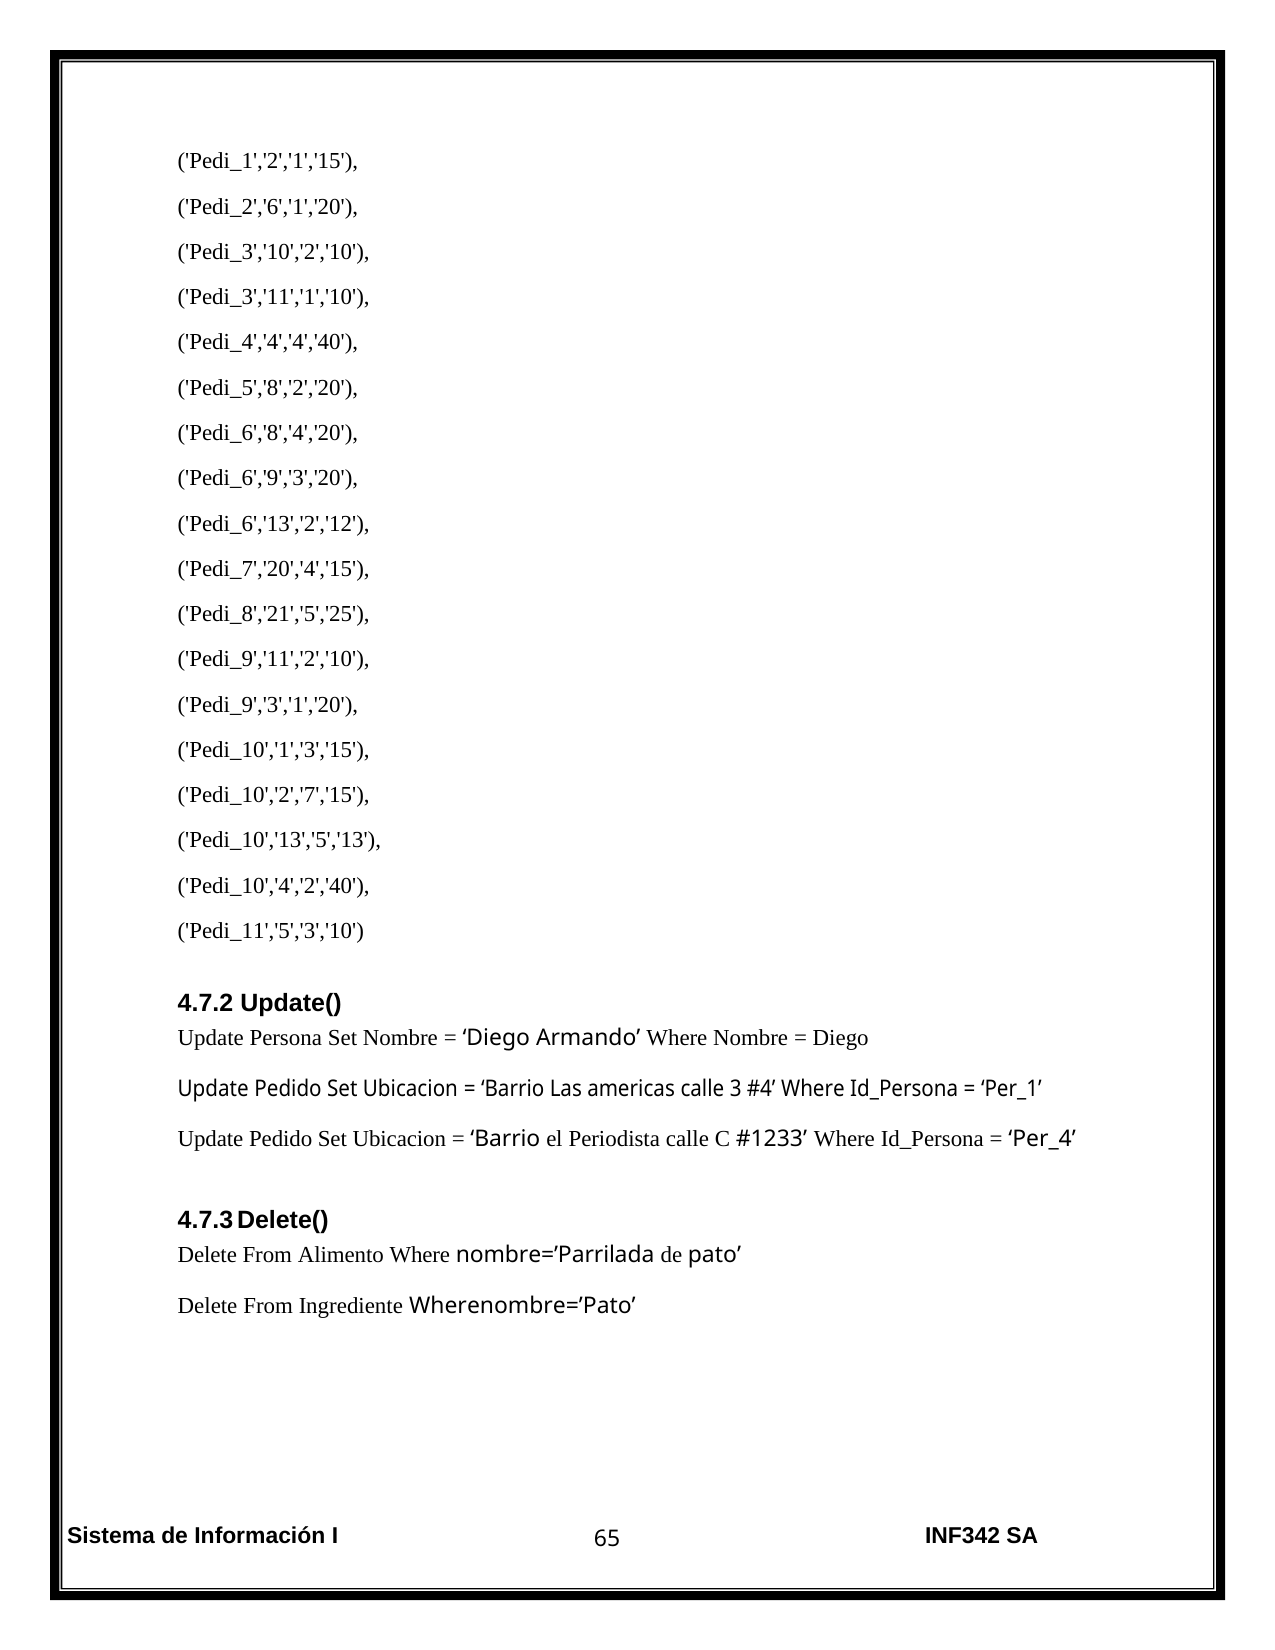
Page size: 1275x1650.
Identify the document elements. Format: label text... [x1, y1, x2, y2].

subtitle Update() [177, 988, 1212, 1017]
text ('Pedi_4','4','4','40'), [177, 328, 1212, 354]
text ('Pedi_2','6','1','20'), [177, 193, 1212, 219]
subtitle Delete() [177, 1205, 1212, 1234]
text Update Pedido Set Ubicacion = ‘Barrio el Periodista calle C #1233’ Where Id_Persona = ‘Per_4’ [177, 1122, 1212, 1154]
text ('Pedi_10','13','5','13'), [177, 826, 1212, 853]
text ('Pedi_1','2','1','15'), [177, 148, 1212, 174]
text ('Pedi_9','3','1','20'), [177, 691, 1212, 717]
text ('Pedi_3','11','1','10'), [177, 283, 1212, 310]
text ('Pedi_6','9','3','20'), [177, 464, 1212, 490]
text Update Pedido Set Ubicacion = ‘Barrio Las americas calle 3 #4’ Where Id_Persona = ‘Per_1’ [177, 1071, 1212, 1103]
text ('Pedi_7','20','4','15'), [177, 555, 1212, 581]
text ('Pedi_10','1','3','15'), [177, 736, 1212, 762]
text ('Pedi_3','10','2','10'), [177, 238, 1212, 264]
text ('Pedi_8','21','5','25'), [177, 600, 1212, 627]
text ('Pedi_5','8','2','20'), [177, 374, 1212, 401]
text ('Pedi_10','2','7','15'), [177, 781, 1212, 808]
text ('Pedi_11','5','3','10') [177, 917, 1212, 943]
text ('Pedi_6','8','4','20'), [177, 419, 1212, 446]
text Delete From Alimento Where nombre=’Parrilada de pato’ Delete From Ingrediente Wherenombre=’Pato’ [177, 1238, 763, 1321]
text ('Pedi_10','4','2','40'), [177, 872, 1212, 898]
text ('Pedi_6','13','2','12'), [177, 510, 1212, 536]
text Update Persona Set Nombre = ‘Diego Armando’ Where Nombre = Diego [177, 1020, 1212, 1052]
text ('Pedi_9','11','2','10'), [177, 645, 1212, 671]
